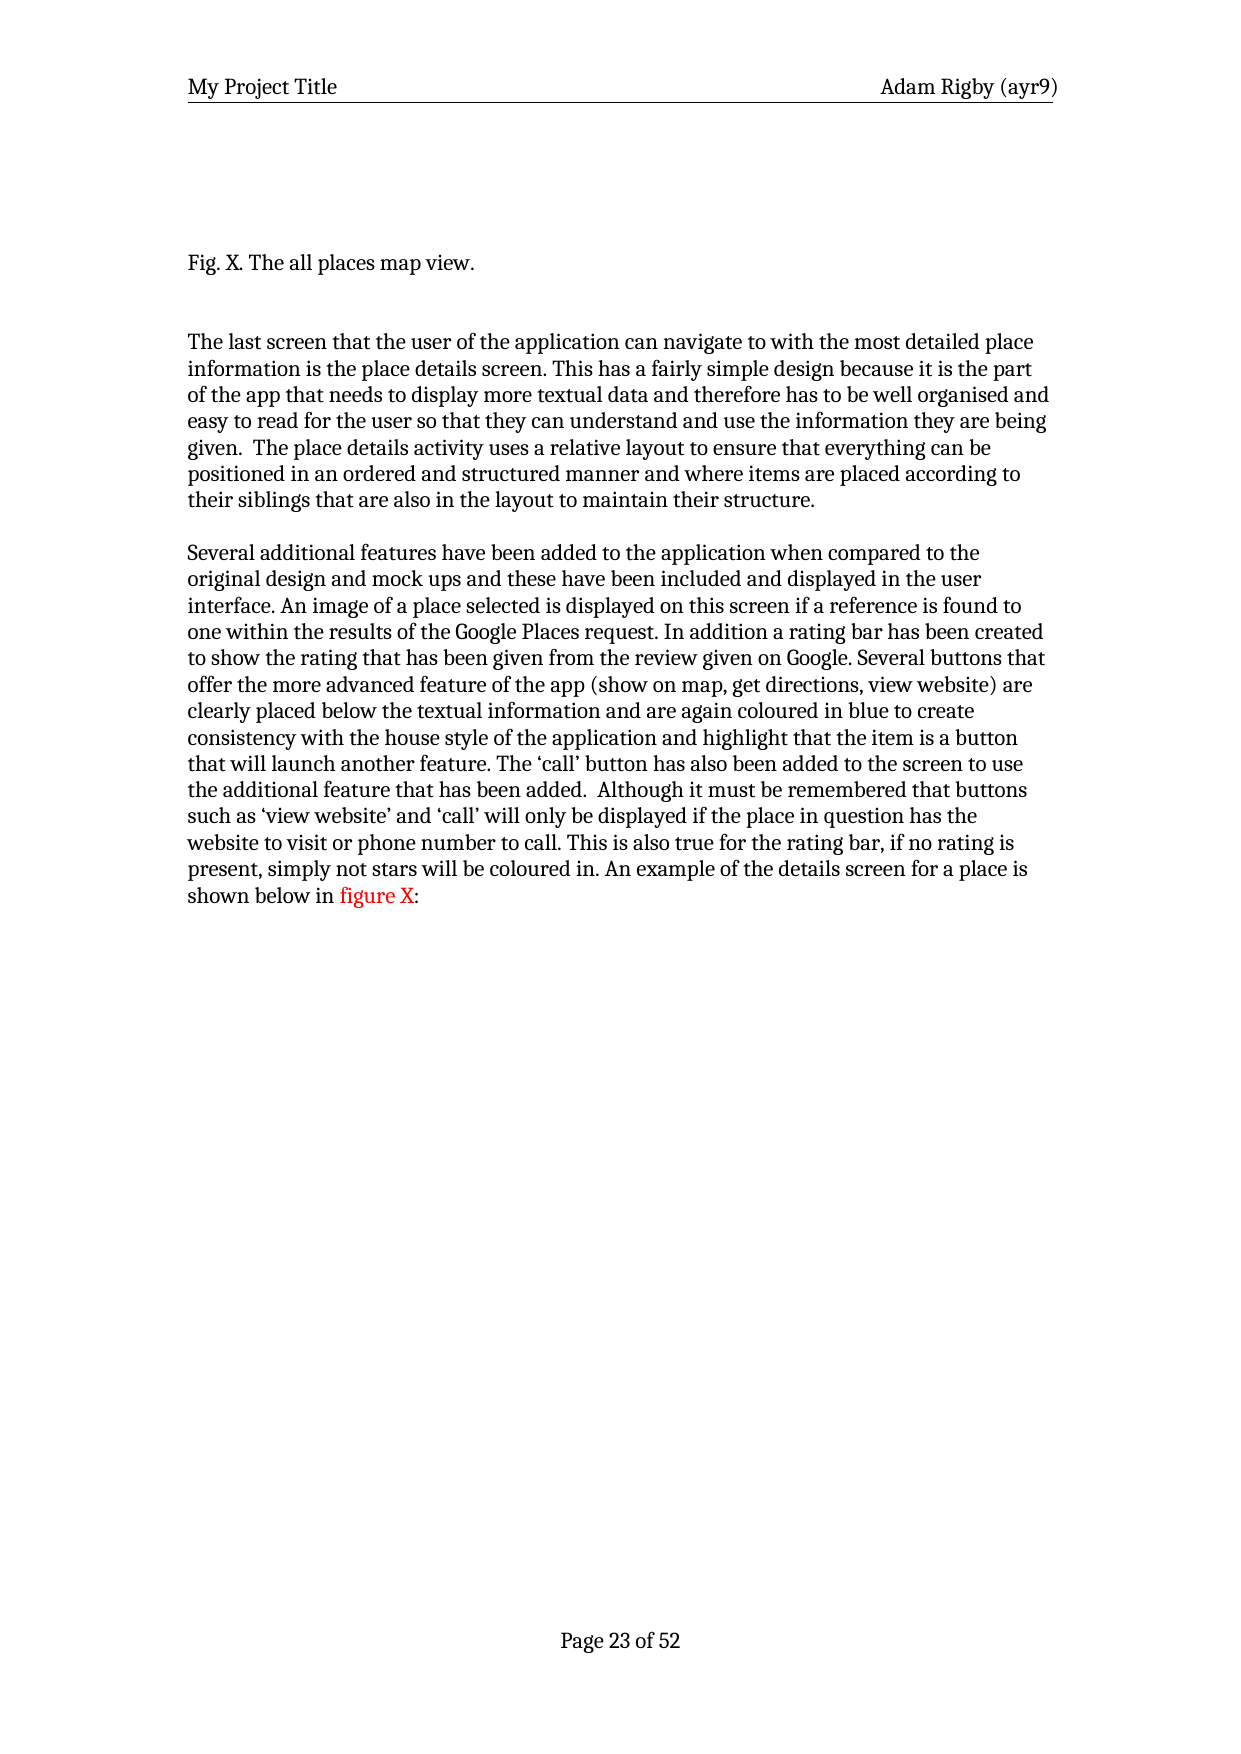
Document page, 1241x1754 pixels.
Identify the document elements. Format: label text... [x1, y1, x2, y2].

text The last screen that the user of the application can navigate to with the most detailed place information is the place details screen. This has a fairly simple design because it is the part of the app that needs to display more textual data and therefore has to be well organised and easy to read for the user so that they can understand and use the information they are being given. The place details activity uses a relative layout to ensure that everything can be positioned in an ordered and structured manner and where items are placed according to their siblings that are also in the layout to maintain their structure. [187, 329, 1053, 513]
text Fig. X. The all places map view. [187, 250, 1053, 276]
text Several additional features have been added to the application when compared to the original design and mock ups and these have been included and displayed in the user interface. An image of a place selected is displayed on this screen if a reference is found to one within the results of the Google Places request. In addition a rating bar has been created to show the rating that has been given from the review given on Google. Several buttons that offer the more advanced feature of the app (show on map, get directions, view website) are clearly placed below the textual information and are again coloured in blue to create consistency with the house style of the application and highlight that the item is a button that will launch another feature. The ‘call’ button has also been added to the screen to use the additional feature that has been added. Although it must be remembered that buttons such as ‘view website’ and ‘call’ will only be displayed if the place in question has the website to visit or phone number to call. This is also true for the rating bar, if no rating is present, simply not stars will be coloured in. An example of the details screen for a place is shown below in figure X: [187, 540, 1053, 909]
